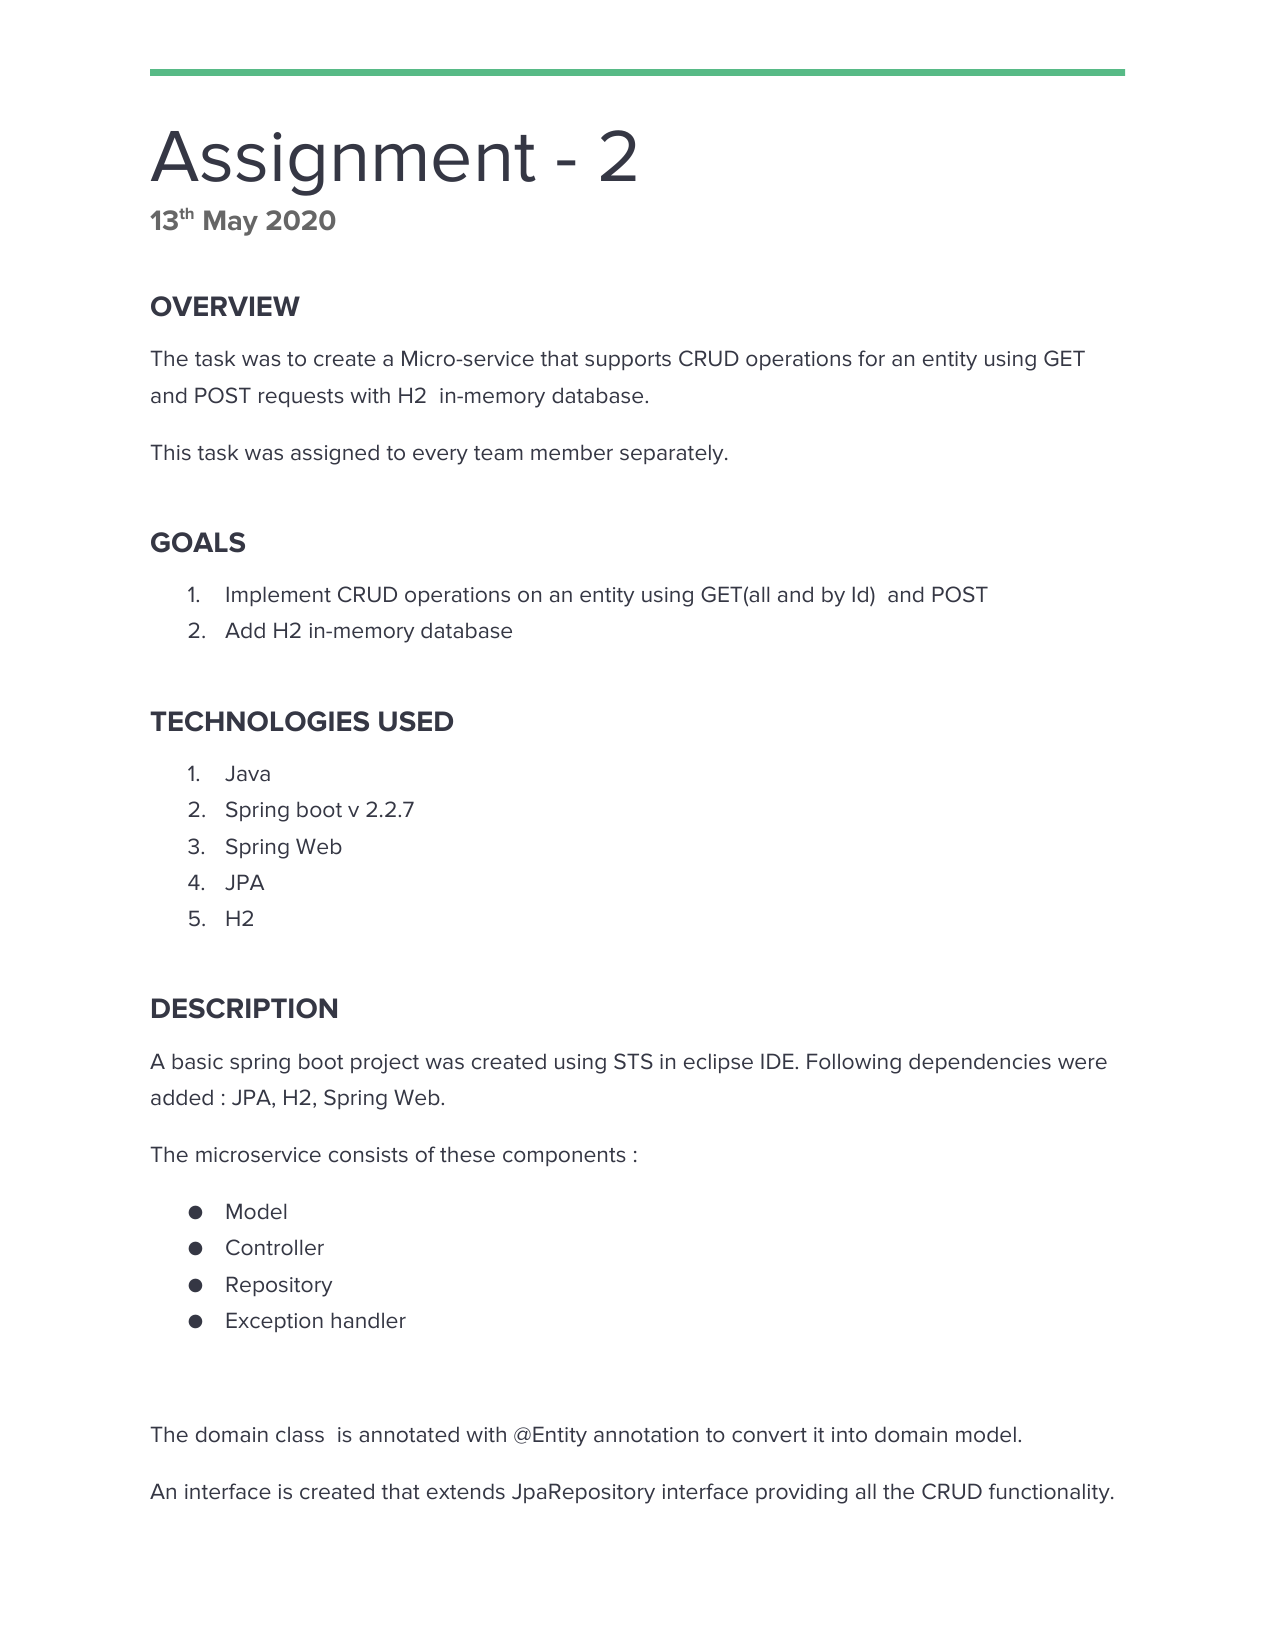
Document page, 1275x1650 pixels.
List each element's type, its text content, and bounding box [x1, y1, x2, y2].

list Controller [187, 1235, 1125, 1263]
list JPA [187, 869, 1125, 897]
list Spring boot v 2.2.7 [187, 797, 1125, 825]
list Add H2 in-memory database [187, 618, 1125, 646]
text A basic spring boot project was created using STS in eclipse IDE. Following dependencies were added : JPA, H2, Spring Web. [150, 1048, 1125, 1112]
list Exception handler [187, 1307, 1125, 1335]
subtitle 13th May 2020 [150, 204, 1125, 239]
list H2 [187, 906, 1125, 933]
subtitle TECHNOLOGIES USED [150, 704, 1125, 740]
text The task was to create a Micro-service that supports CRUD operations for an entity using GET and POST requests with H2 in-memory database. [150, 346, 1125, 410]
list Implement CRUD operations on an entity using GET(all and by Id) and POST [187, 582, 1125, 609]
text This task was assigned to every team member separately. [150, 439, 1125, 467]
list Java [187, 761, 1125, 788]
subtitle OVERVIEW [150, 289, 1125, 325]
list Model [187, 1198, 1125, 1226]
picture [150, 69, 1125, 76]
list Repository [187, 1271, 1125, 1299]
title Assignment - 2 [150, 112, 1125, 204]
subtitle GOALS [150, 525, 1125, 561]
text The microservice consists of these components : [150, 1141, 1125, 1169]
text An interface is created that extends JpaRepository interface providing all the CRUD functionality. [150, 1478, 1125, 1506]
text The domain class is annotated with @Entity annotation to convert it into domain model. [150, 1421, 1125, 1449]
subtitle DESCRIPTION [150, 992, 1125, 1027]
list Spring Web [187, 833, 1125, 861]
